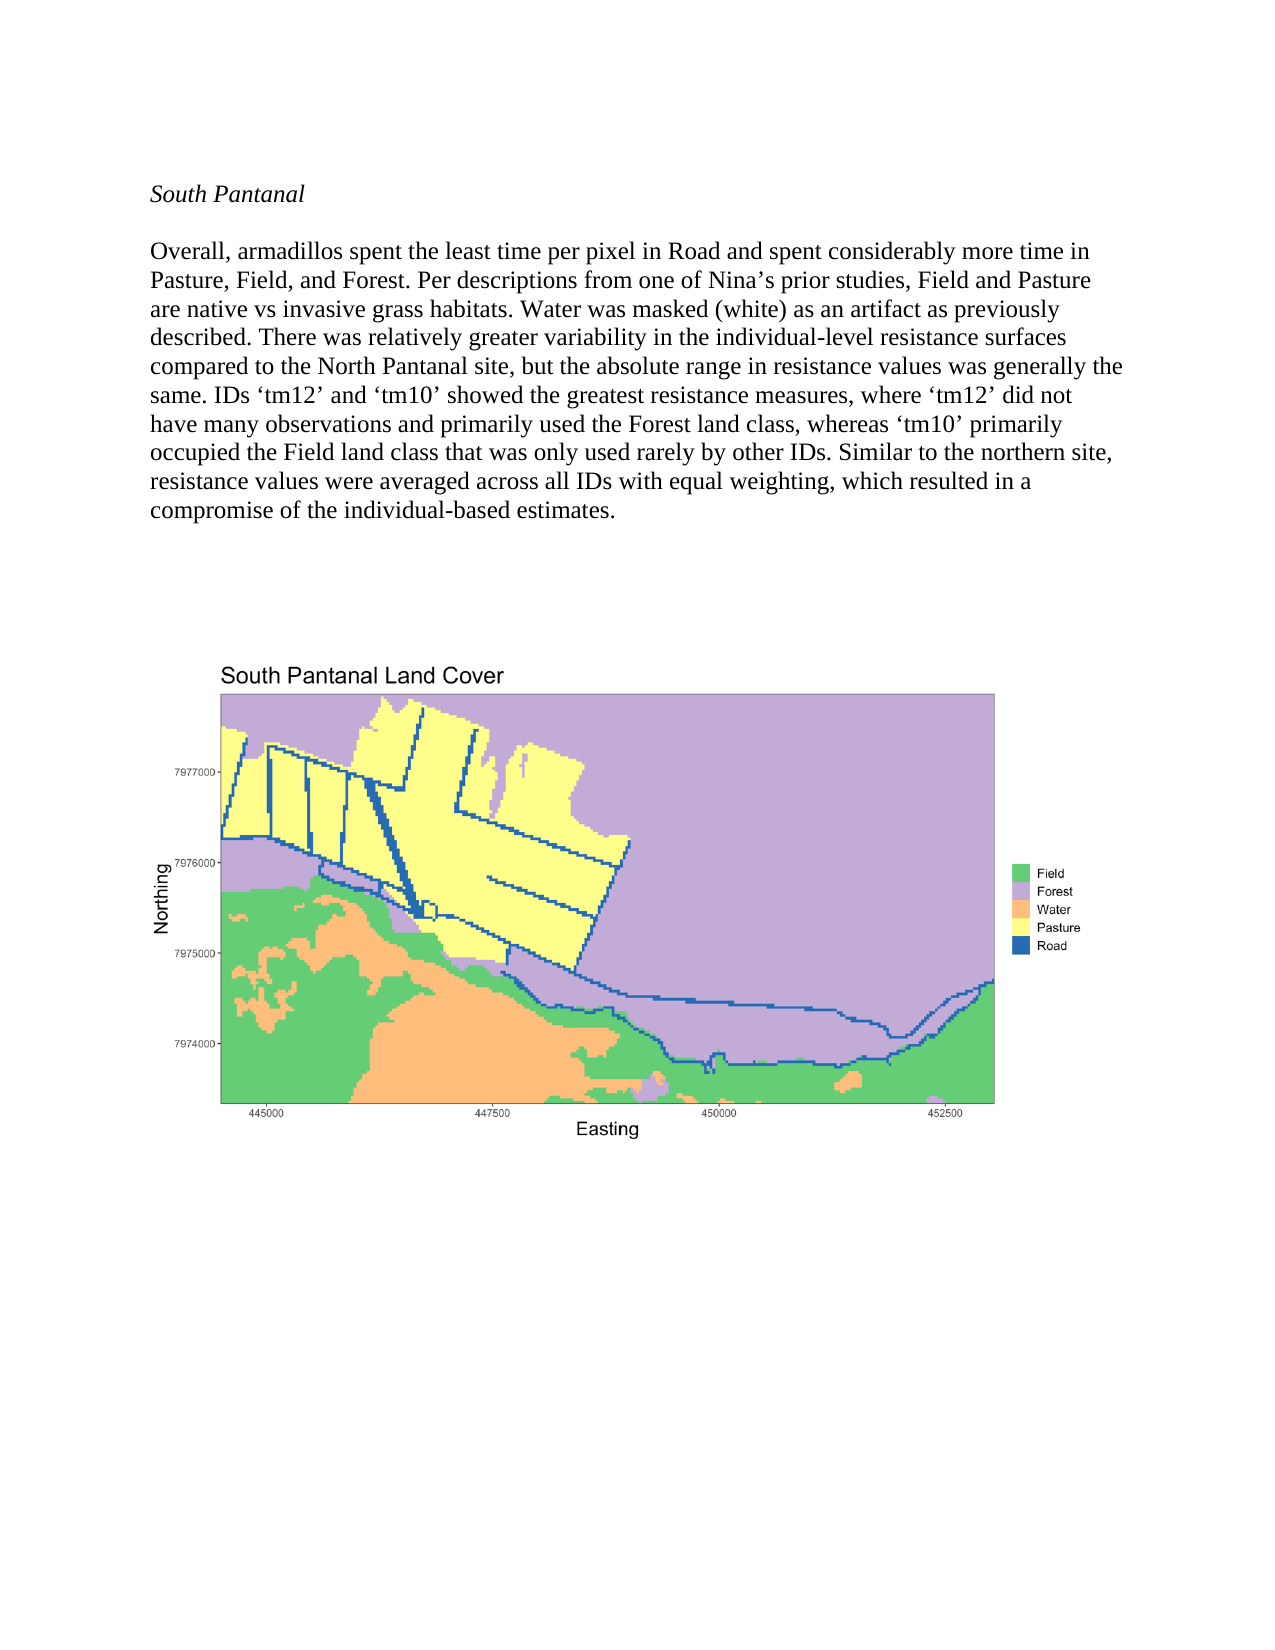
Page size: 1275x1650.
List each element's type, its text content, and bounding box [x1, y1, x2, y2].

picture [150, 638, 1083, 1159]
text Overall, armadillos spent the least time per pixel in Road and spent considerably more time in Pasture, Field, and Forest. Per descriptions from one of Nina’s prior studies, Field and Pasture are native vs invasive grass habitats. Water was masked (white) as an artifact as previously described. There was relatively greater variability in the individual-level resistance surfaces compared to the North Pantanal site, but the absolute range in resistance values was generally the same. IDs ‘tm12’ and ‘tm10’ showed the greatest resistance measures, where ‘tm12’ did not have many observations and primarily used the Forest land class, whereas ‘tm10’ primarily occupied the Field land class that was only used rarely by other IDs. Similar to the northern site, resistance values were averaged across all IDs with equal weighting, which resulted in a compromise of the individual-based estimates. [150, 236, 1125, 524]
text South Pantanal [150, 179, 1125, 207]
